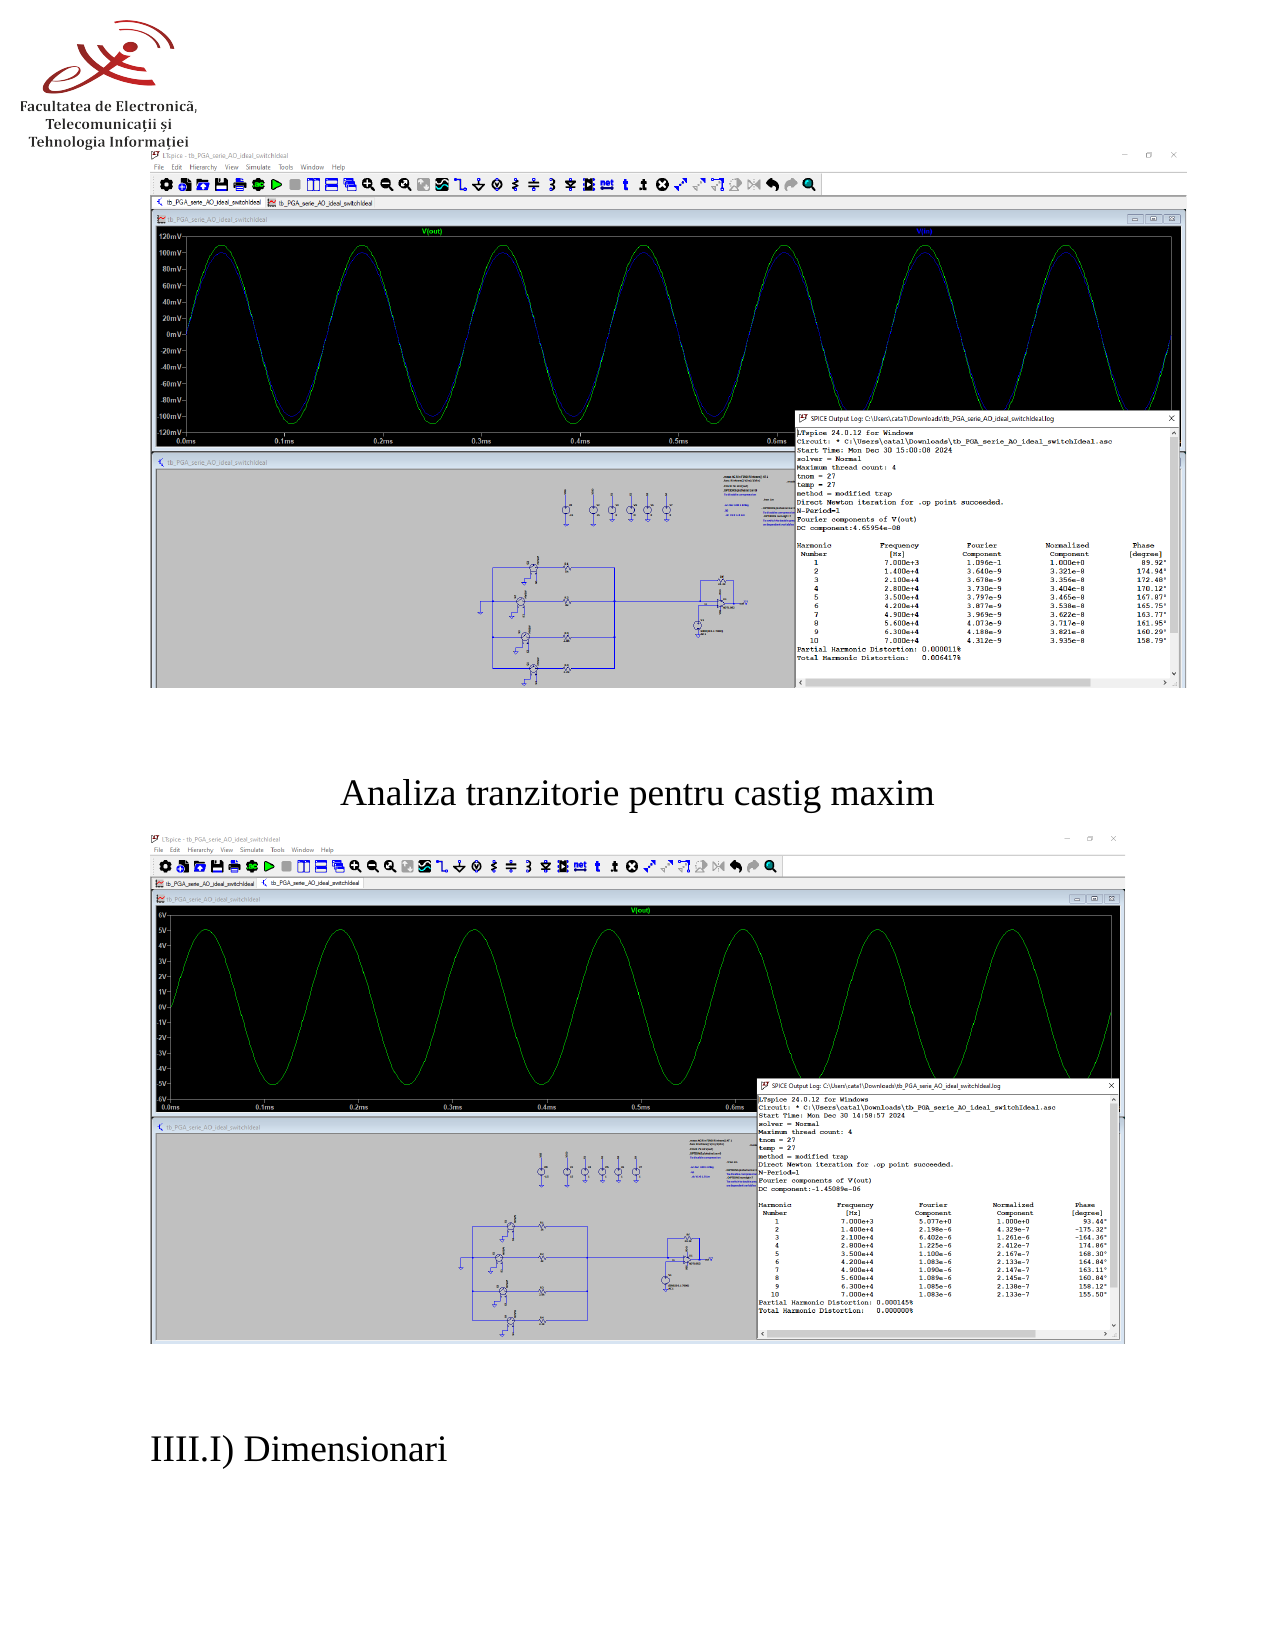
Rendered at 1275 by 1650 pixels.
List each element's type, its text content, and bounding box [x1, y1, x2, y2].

picture [150, 833, 1125, 1344]
text Analiza tranzitorie pentru castig maxim [150, 770, 1125, 813]
picture [20, 20, 1187, 688]
text IIII.I) Dimensionari [150, 1426, 1125, 1469]
